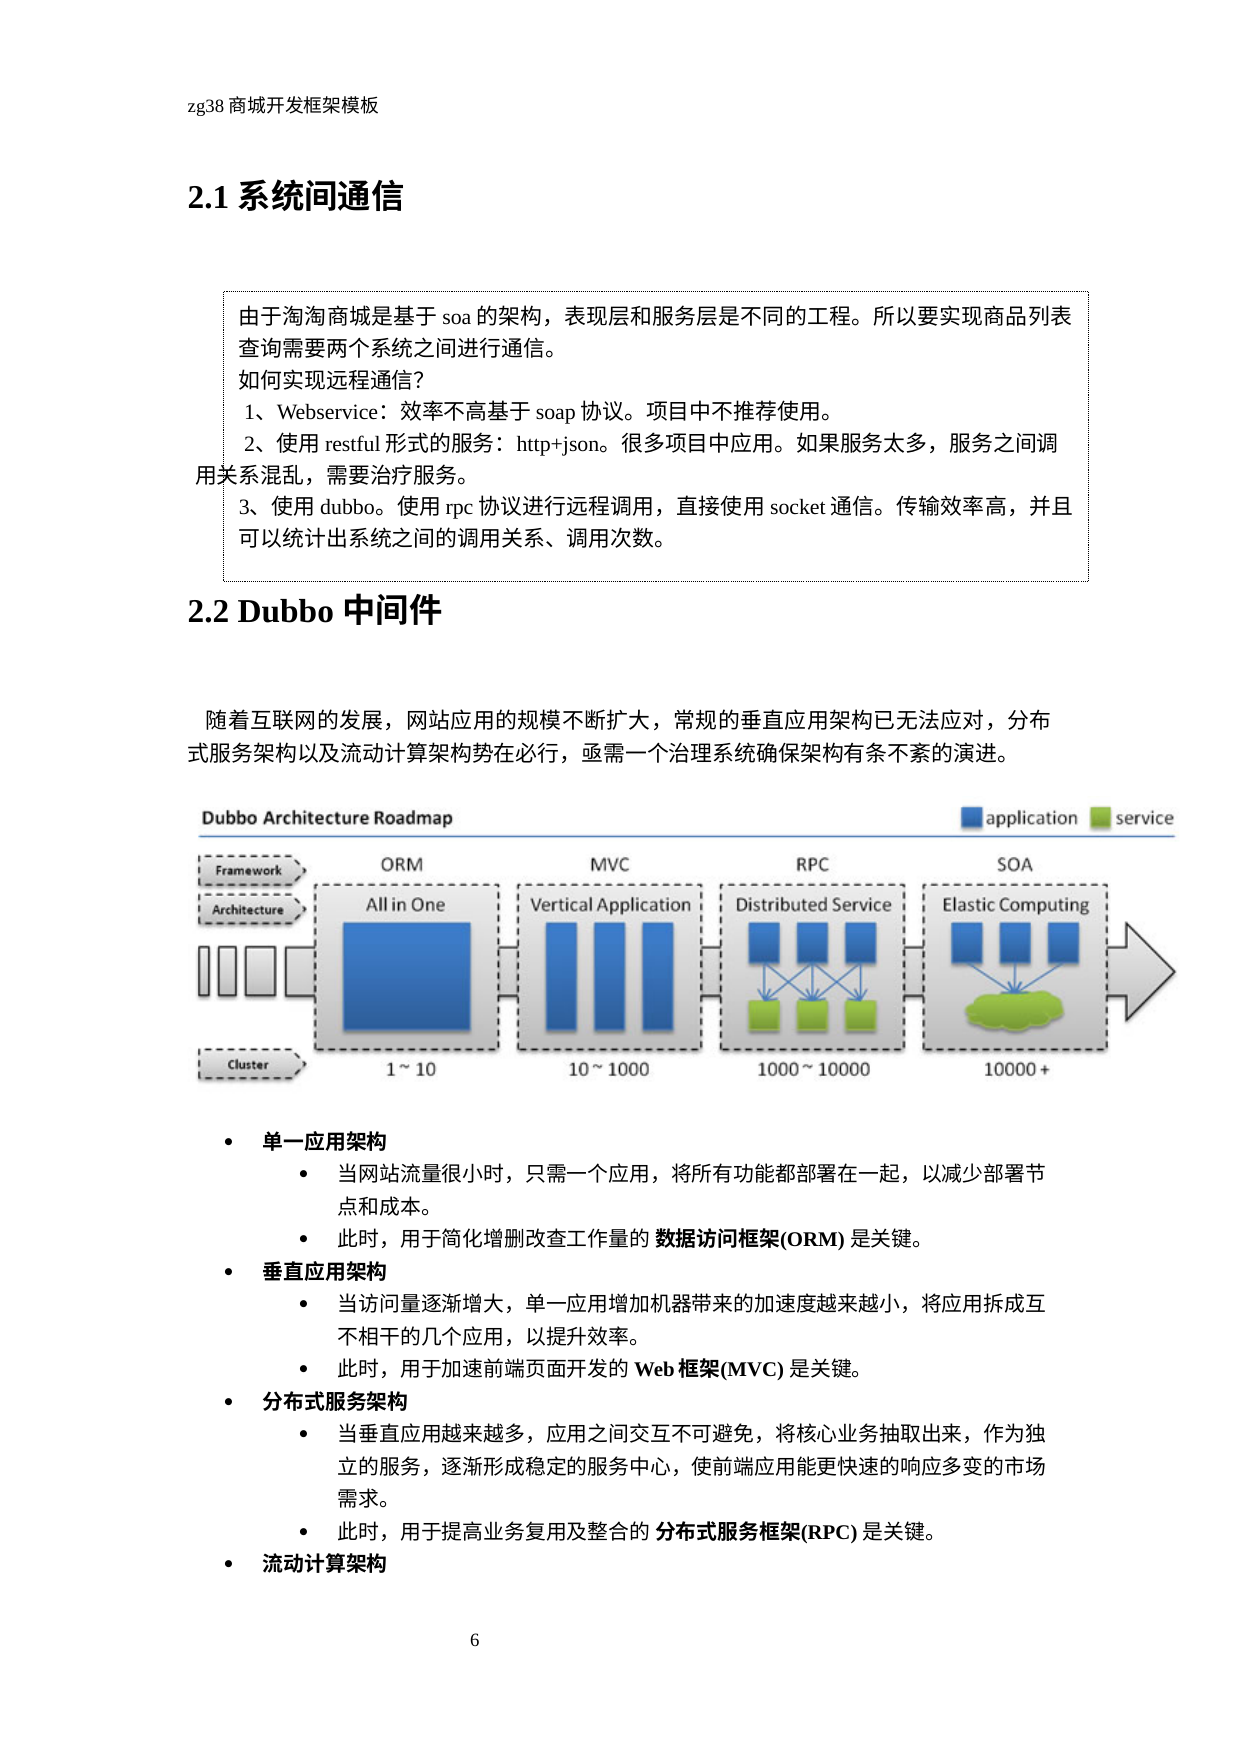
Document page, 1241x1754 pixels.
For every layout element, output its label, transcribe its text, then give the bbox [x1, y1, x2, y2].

list 此时，用于简化增删改查工作量的 数据访问框架(ORM) 是关键。 [300, 1221, 1053, 1254]
picture [187, 796, 1185, 1096]
list 当访问量逐渐增大，单一应用增加机器带来的加速度越来越小，将应用拆成互不相干的几个应用，以提升效率。 [300, 1286, 1053, 1351]
list 垂直应用架构 [225, 1254, 1053, 1286]
list 流动计算架构 [225, 1546, 1053, 1579]
subtitle 2.1 系统间通信 [187, 162, 1053, 227]
list 此时，用于加速前端页面开发的 Web框架(MVC) 是关键。 [300, 1351, 1053, 1384]
text 随着互联网的发展，网站应用的规模不断扩大，常规的垂直应用架构已无法应对，分布式服务架构以及流动计算架构势在必行，亟需一个治理系统确保架构有条不紊的演进。 [187, 703, 1053, 768]
list 分布式服务架构 [225, 1384, 1053, 1416]
subtitle 2.2 Dubbo 中间件 [187, 576, 1053, 641]
list 单一应用架构 [225, 1124, 1053, 1156]
list 当垂直应用越来越多，应用之间交互不可避免，将核心业务抽取出来，作为独立的服务，逐渐形成稳定的服务中心，使前端应用能更快速的响应多变的市场需求。 [300, 1416, 1053, 1514]
list 此时，用于提高业务复用及整合的 分布式服务框架(RPC) 是关键。 [300, 1514, 1053, 1546]
list 当网站流量很小时，只需一个应用，将所有功能都部署在一起，以减少部署节点和成本。 [300, 1156, 1053, 1221]
